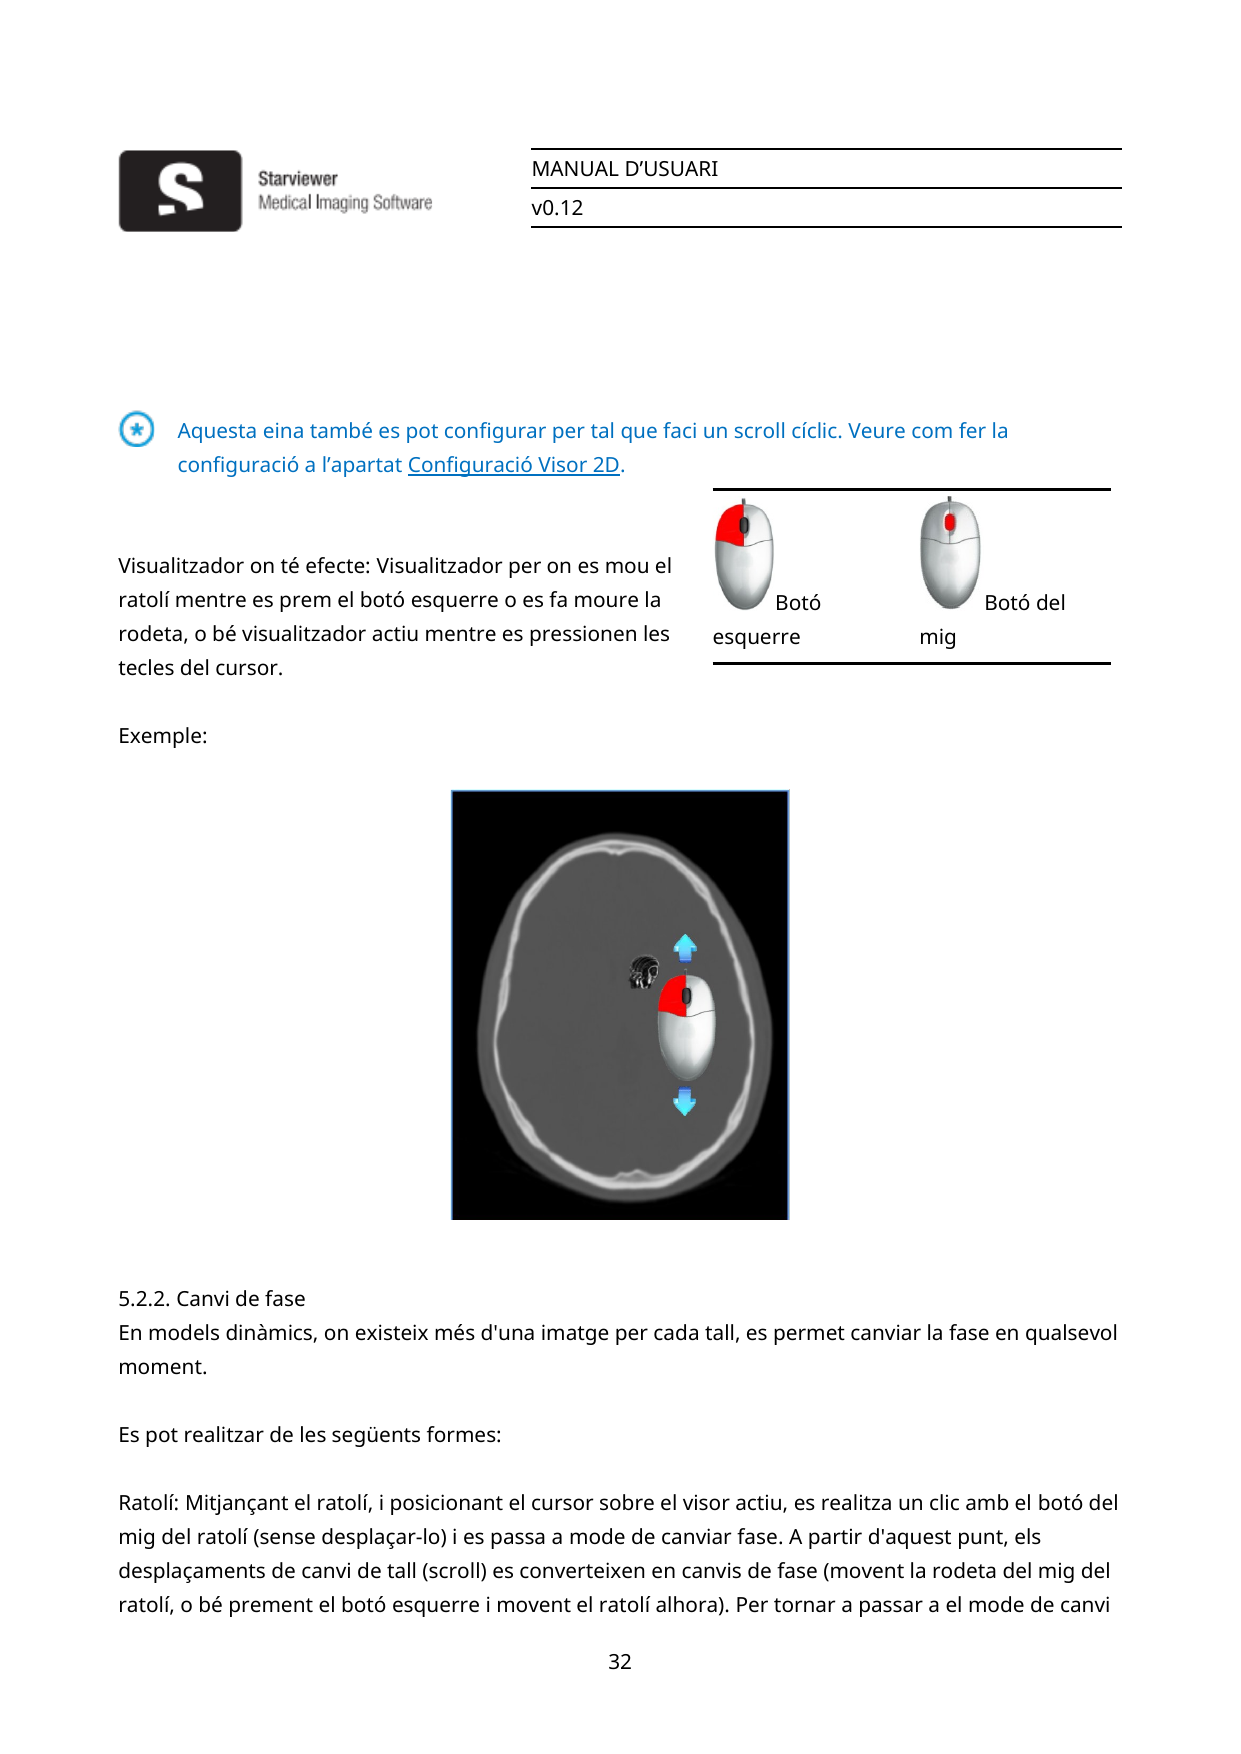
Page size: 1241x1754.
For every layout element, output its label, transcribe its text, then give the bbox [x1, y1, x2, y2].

table_header [118, 410, 177, 483]
table_header Botó del mig [919, 491, 1111, 662]
table_header Aquesta eina també es pot configurar per tal que faci un scroll cíclic. Veure com fer la configuració a l’apartat Configuració Visor 2D. [177, 410, 1101, 483]
picture [712, 496, 775, 611]
text Visualitzador on té efecte: Visualitzador per on es mou el ratolí mentre es prem el botó esquerre o es fa moure la rodeta, o bé visualitzador actiu mentre es pressionen les tecles del cursor. [118, 551, 1122, 682]
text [118, 1488, 1122, 1619]
subtitle Canvi de fase [118, 1284, 1122, 1312]
picture [450, 789, 790, 1220]
table_header Botó esquerre [713, 491, 919, 662]
text En models dinàmics, on existeix més d'una imatge per cada tall, es permet canviar la fase en qualsevol moment. [118, 1318, 1122, 1381]
text Es pot realitzar de les següents formes: [118, 1420, 1122, 1449]
text Exemple: [118, 722, 1122, 750]
picture [919, 496, 984, 611]
